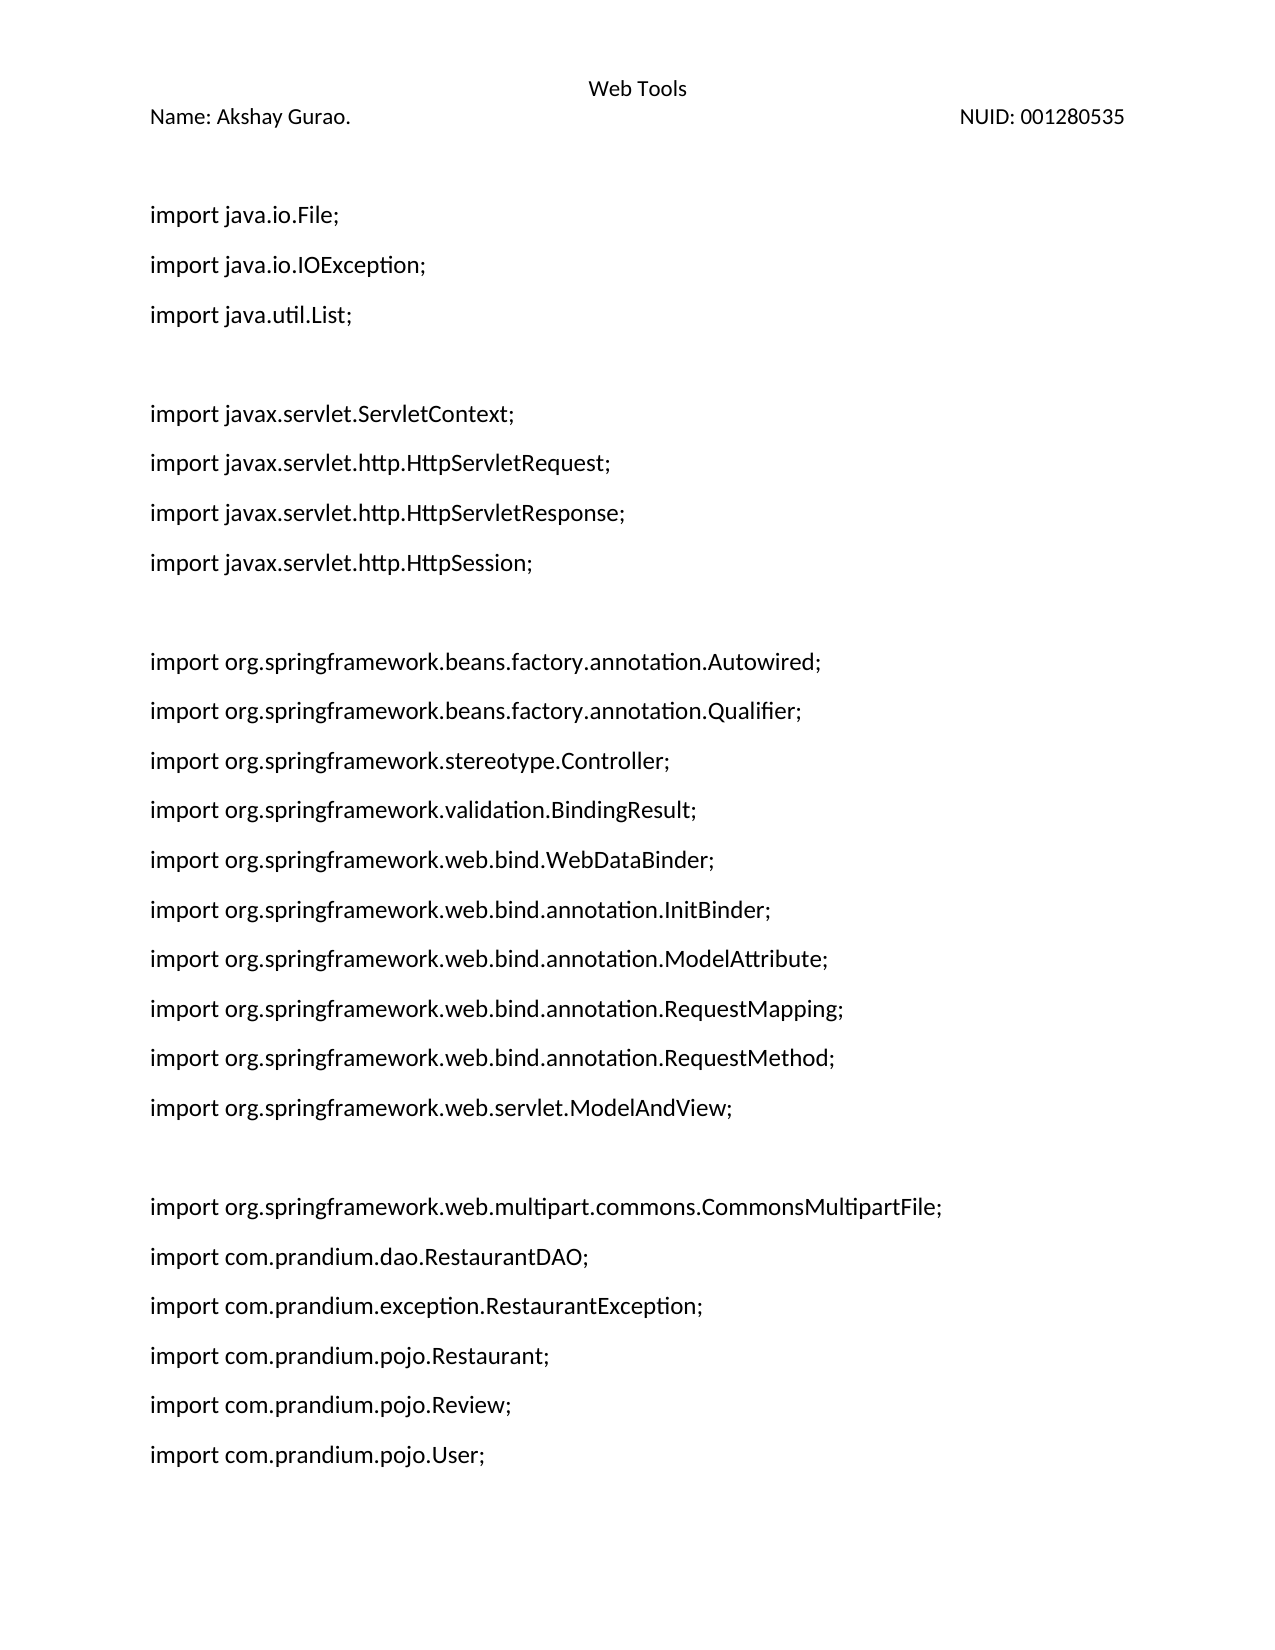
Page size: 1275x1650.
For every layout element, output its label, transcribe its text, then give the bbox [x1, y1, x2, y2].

text import com.prandium.pojo.Restaurant; [150, 1340, 1125, 1371]
text import org.springframework.web.bind.annotation.InitBinder; [150, 894, 1125, 924]
text import com.prandium.exception.RestaurantException; [150, 1290, 1125, 1321]
text import javax.servlet.http.HttpServletRequest; [150, 447, 1125, 478]
text import org.springframework.web.servlet.ModelAndView; [150, 1092, 1125, 1123]
text import java.io.IOException; [150, 249, 1125, 280]
text import org.springframework.web.multipart.commons.CommonsMultipartFile; [150, 1191, 1125, 1222]
text import javax.servlet.ServletContext; [150, 398, 1125, 428]
text import com.prandium.pojo.Review; [150, 1389, 1125, 1420]
text import com.prandium.pojo.User; [150, 1439, 1125, 1470]
text import javax.servlet.http.HttpServletResponse; [150, 497, 1125, 528]
text import org.springframework.web.bind.annotation.RequestMethod; [150, 1042, 1125, 1073]
text import org.springframework.web.bind.annotation.ModelAttribute; [150, 943, 1125, 974]
text import org.springframework.validation.BindingResult; [150, 794, 1125, 825]
text import org.springframework.beans.factory.annotation.Qualifier; [150, 695, 1125, 726]
text import org.springframework.beans.factory.annotation.Autowired; [150, 646, 1125, 676]
text import org.springframework.web.bind.annotation.RequestMapping; [150, 993, 1125, 1023]
text import com.prandium.dao.RestaurantDAO; [150, 1241, 1125, 1271]
text import org.springframework.web.bind.WebDataBinder; [150, 844, 1125, 875]
text import javax.servlet.http.HttpSession; [150, 547, 1125, 577]
text import java.io.File; [150, 199, 1125, 230]
text import java.util.List; [150, 299, 1125, 329]
text import org.springframework.stereotype.Controller; [150, 745, 1125, 776]
